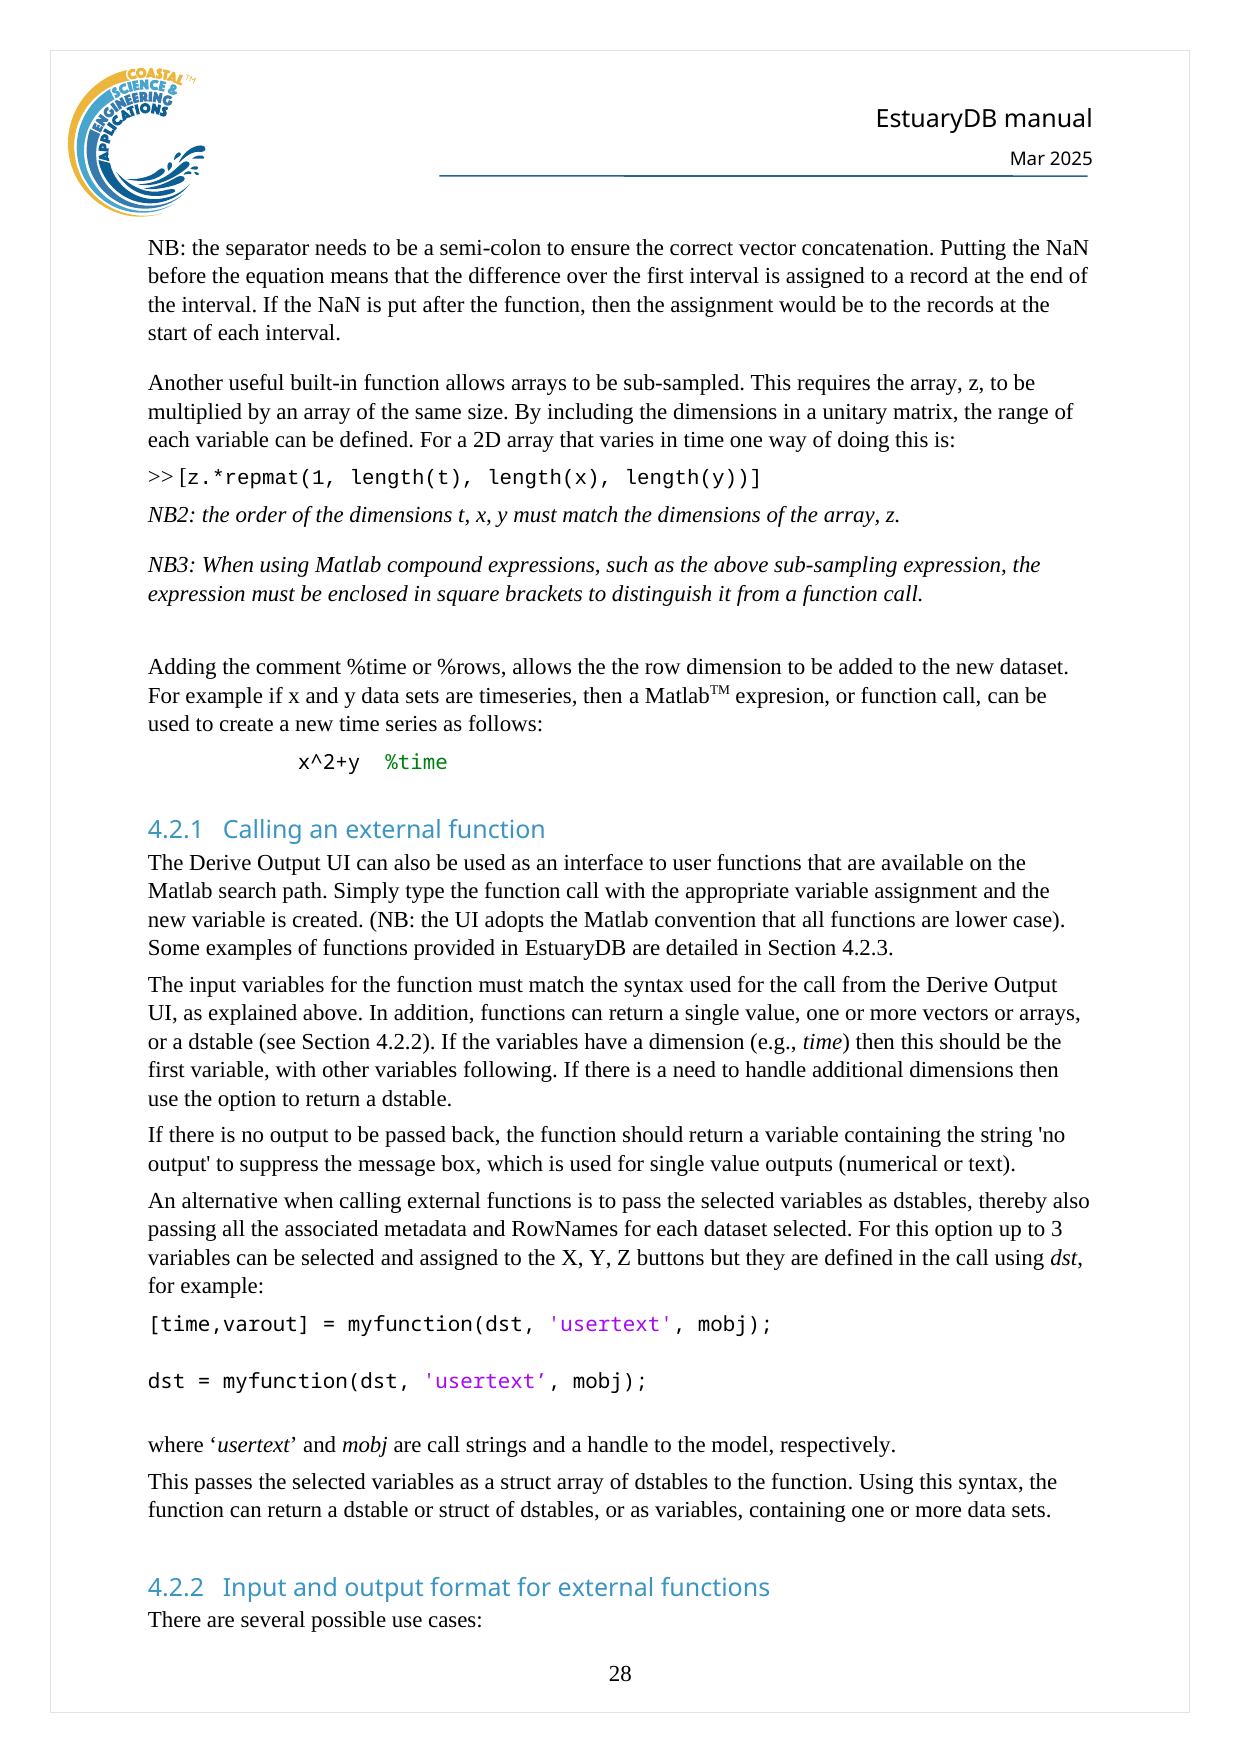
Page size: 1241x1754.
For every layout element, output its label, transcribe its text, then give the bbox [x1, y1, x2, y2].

text NB3: When using Matlab compound expressions, such as the above sub-sampling expression, the expression must be enclosed in square brackets to distinguish it from a function call. [148, 551, 1093, 606]
text NB: the separator needs to be a semi-colon to ensure the correct vector concatenation. Putting the NaN before the equation means that the difference over the first interval is assigned to a record at the end of the interval. If the NaN is put after the function, then the assignment would be to the records at the start of each interval. [148, 234, 1093, 346]
text where ‘usertext’ and mobj are call strings and a handle to the model, respectively. [148, 1431, 1093, 1457]
text Another useful built-in function allows arrays to be sub-sampled. This requires the array, z, to be multiplied by an array of the same size. By including the dimensions in a unitary matrix, the range of each variable can be defined. For a 2D array that varies in time one way of doing this is: [148, 369, 1093, 453]
text There are several possible use cases: [148, 1606, 1093, 1633]
text [time,varout] = myfunction(dst, 'usertext', mobj); [148, 1309, 1093, 1337]
text The Derive Output UI can also be used as an interface to user functions that are available on the Matlab search path. Simply type the function call with the appropriate variable assignment and the new variable is created. (NB: the UI adopts the Matlab convention that all functions are lower case). Some examples of functions provided in EstuaryDB are detailed in Section 4.2.3. [148, 849, 1093, 961]
text x^2+y %time [223, 747, 1093, 775]
text The input variables for the function must match the syntax used for the call from the Derive Output UI, as explained above. In addition, functions can return a single value, one or more vectors or arrays, or a dstable (see Section 4.2.2). If the variables have a dimension (e.g., time) then this should be the first variable, with other variables following. If there is a need to handle additional dimensions then use the option to return a dstable. [148, 971, 1093, 1111]
subtitle Calling an external function [148, 812, 1093, 846]
text NB2: the order of the dimensions t, x, y must match the dimensions of the array, z. [148, 501, 1093, 527]
text Adding the comment %time or %rows, allows the the row dimension to be added to the new dataset. For example if x and y data sets are timeseries, then a MatlabTM expresion, or function call, can be used to create a new time series as follows: [148, 653, 1093, 737]
text >> [z.*repmat(1, length(t), length(x), length(y))] [148, 463, 1093, 491]
text An alternative when calling external functions is to pass the selected variables as dstables, thereby also passing all the associated metadata and RowNames for each dataset selected. For this option up to 3 variables can be selected and assigned to the X, Y, Z buttons but they are defined in the call using dst, for example: [148, 1187, 1093, 1298]
text If there is no output to be passed back, the function should return a variable containing the string 'no output' to suppress the message box, which is used for single value outputs (numerical or text). [148, 1122, 1093, 1176]
text dst = myfunction(dst, 'usertext’, mobj); [148, 1366, 1093, 1394]
subtitle Input and output format for external functions [148, 1570, 1093, 1604]
text This passes the selected variables as a struct array of dstables to the function. Using this syntax, the function can return a dstable or struct of dstables, or as variables, containing one or more data sets. [148, 1468, 1093, 1522]
